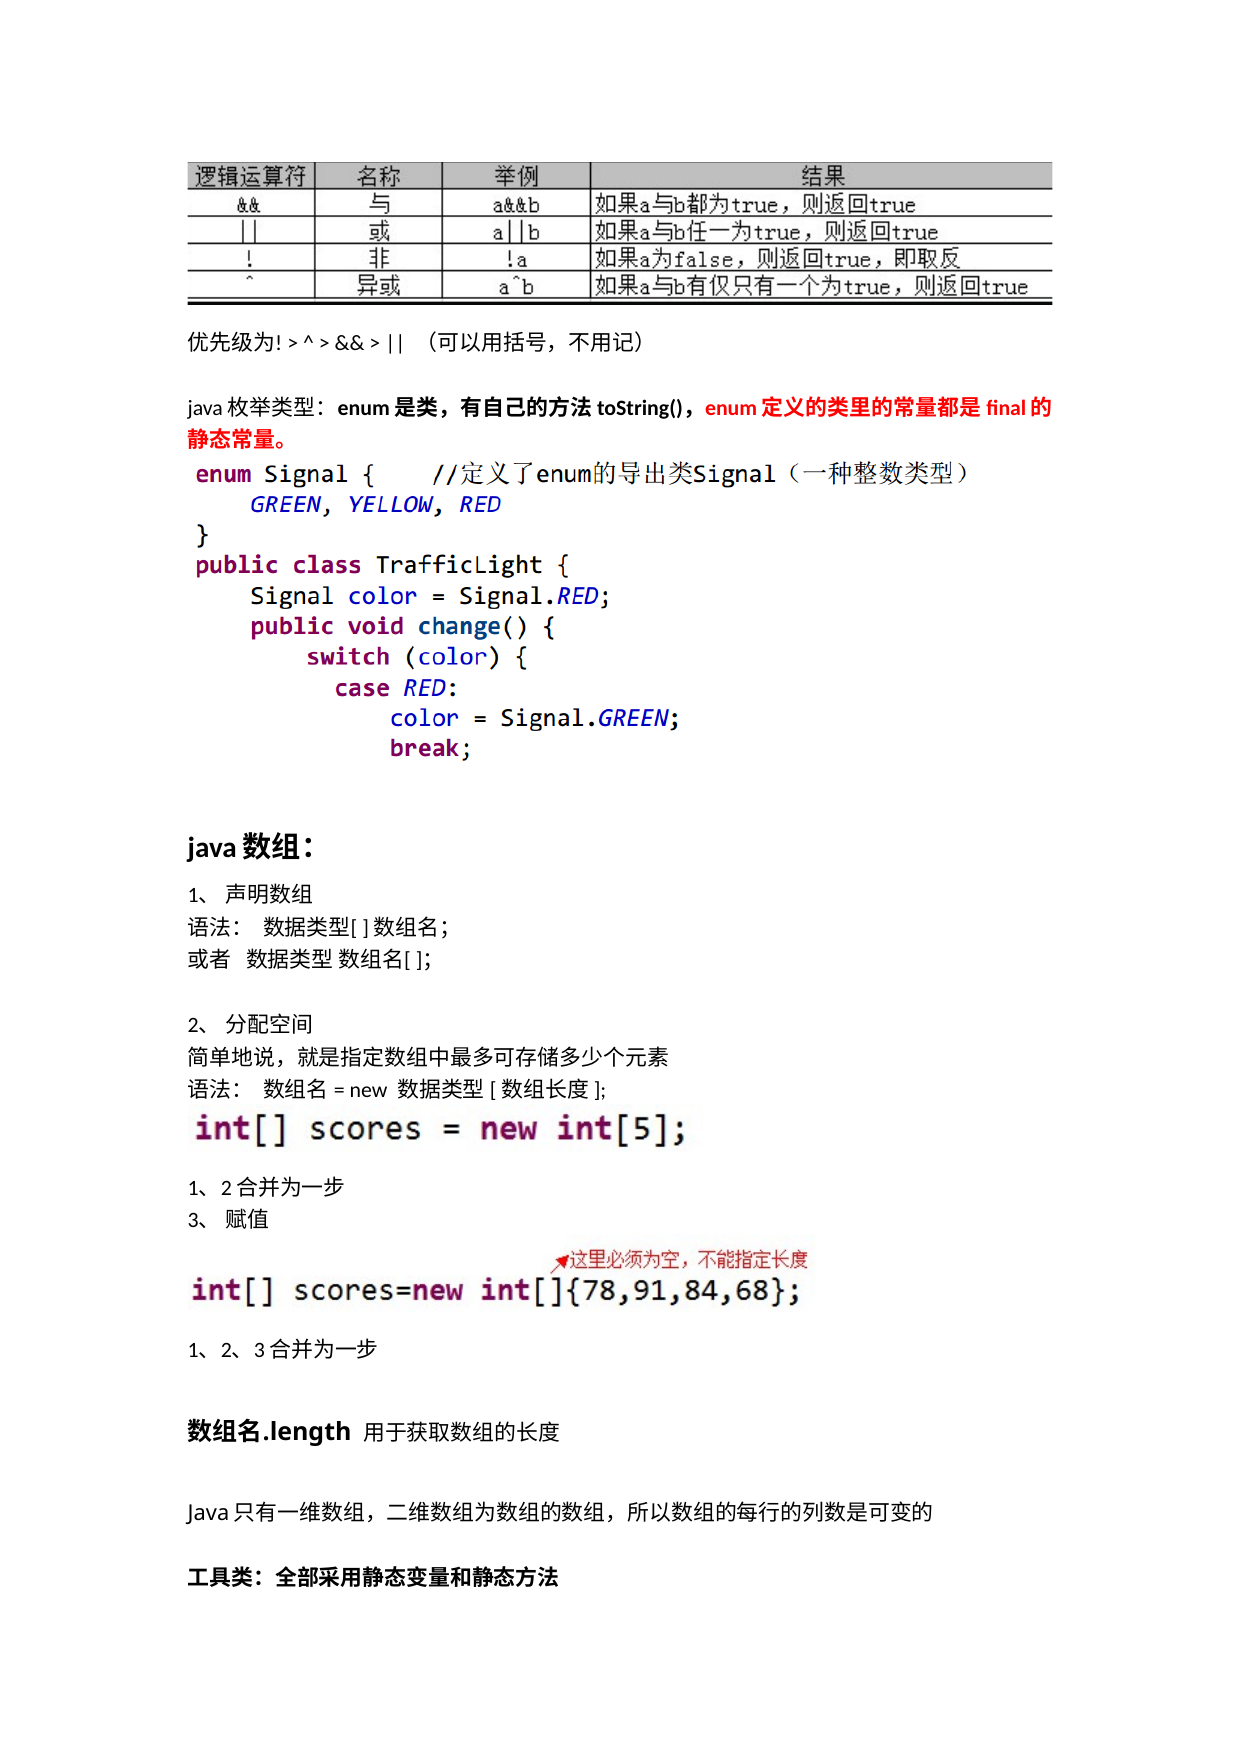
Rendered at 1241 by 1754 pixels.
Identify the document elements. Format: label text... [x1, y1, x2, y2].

text 2、 分配空间 [187, 1007, 1053, 1039]
text java数组： [187, 812, 1053, 877]
text 工具类：全部采用静态变量和静态方法 [187, 1559, 1053, 1592]
text Java只有一维数组，二维数组为数组的数组，所以数组的每行的列数是可变的 [187, 1494, 1053, 1527]
text 1、2、3合并为一步 [187, 1332, 1053, 1364]
text 3、 赋值 [187, 1202, 1053, 1234]
text 语法： 数组名 = new 数据类型 [ 数组长度 ]; [187, 1072, 1053, 1104]
text 简单地说，就是指定数组中最多可存储多少个元素 [187, 1039, 1053, 1072]
text 1、 声明数组 [187, 877, 1053, 909]
text 1、2合并为一步 [187, 1169, 1053, 1202]
picture [187, 1104, 713, 1153]
text java枚举类型：enum是类，有自己的方法toString()，enum定义的类里的常量都是final的静态常量。 [187, 389, 1053, 454]
text 数组名.length 用于获取数组的长度 [187, 1397, 1053, 1462]
picture [187, 454, 972, 764]
picture [187, 1234, 819, 1312]
text 或者 数据类型 数组名[ ]； [187, 942, 1053, 974]
text 优先级为! > ^ > && > || （可以用括号，不用记） [187, 324, 1053, 357]
picture [187, 162, 1053, 305]
text 语法： 数据类型[ ] 数组名； [187, 909, 1053, 942]
